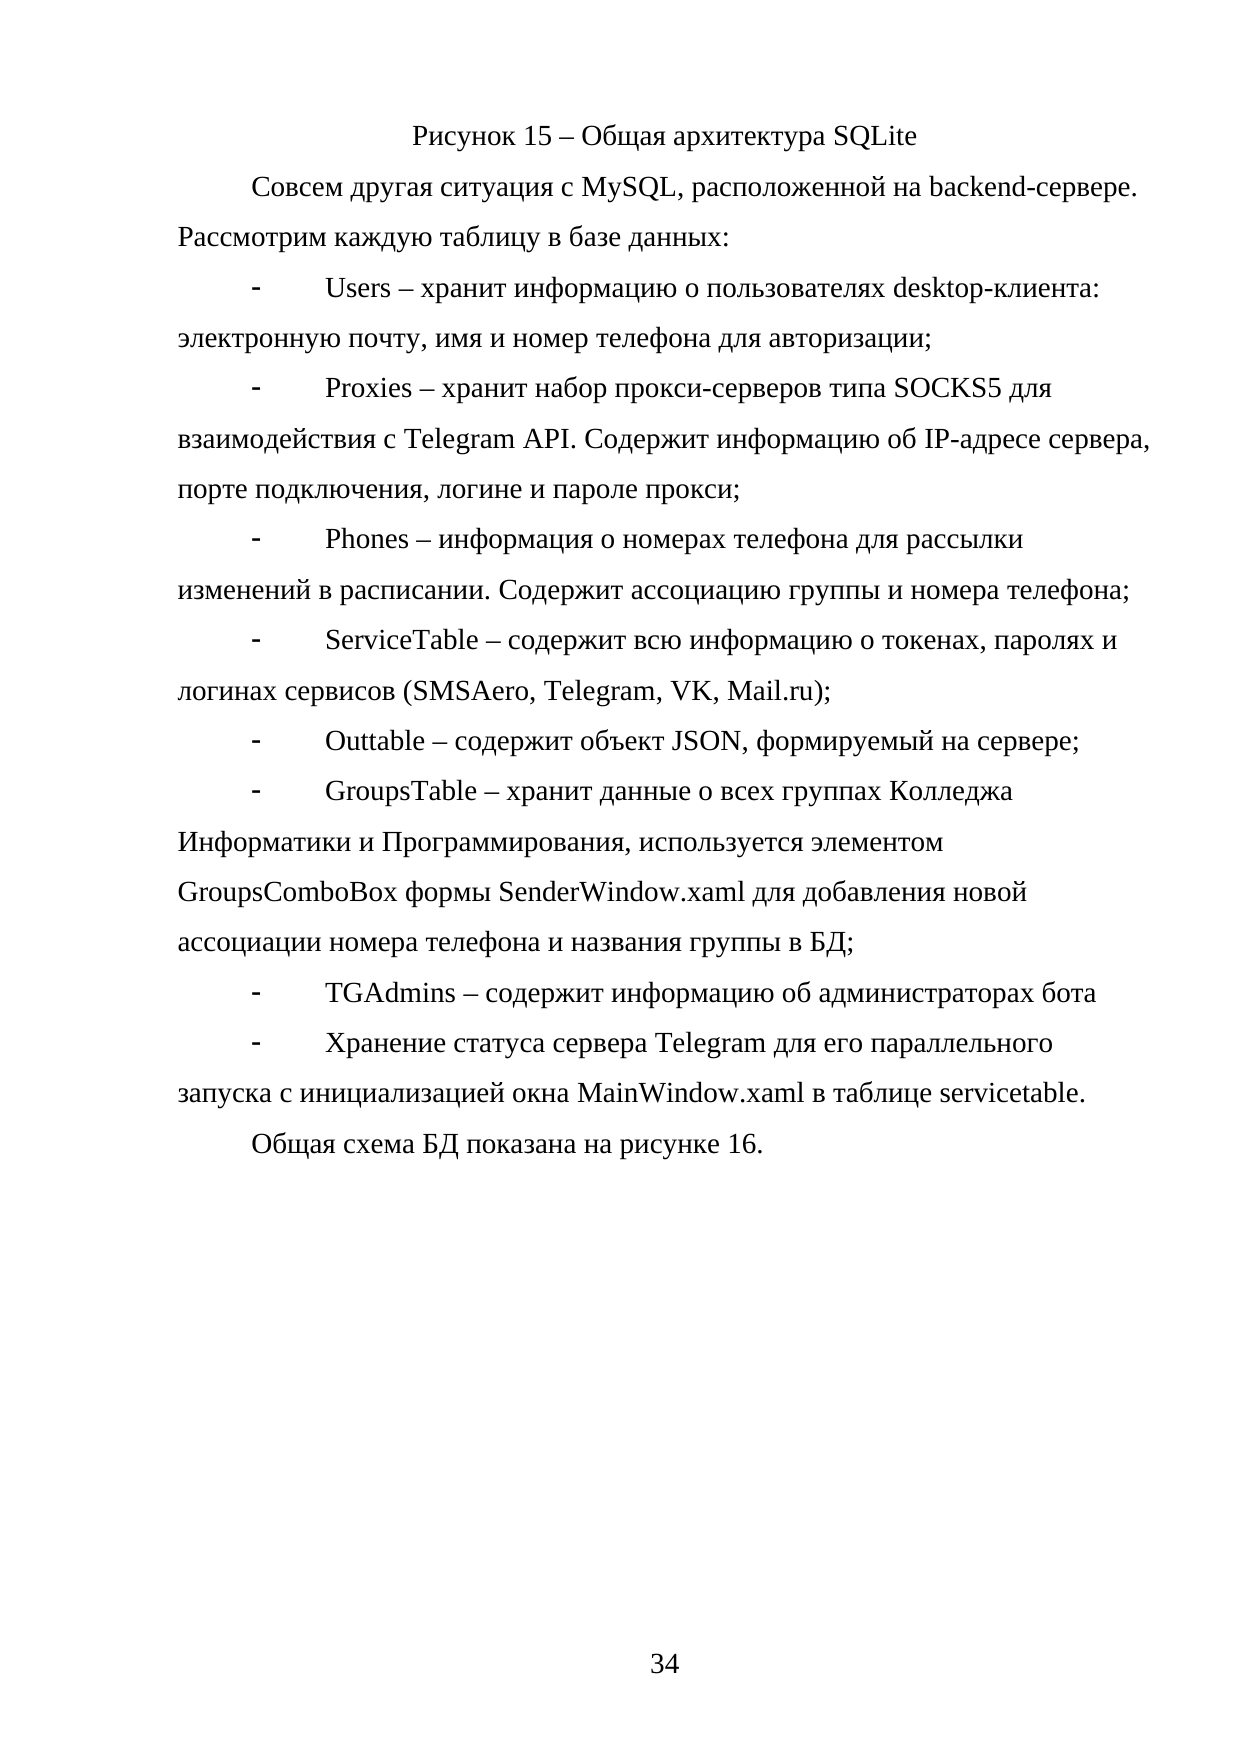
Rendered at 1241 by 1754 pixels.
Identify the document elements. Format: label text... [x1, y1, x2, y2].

text Рисунок 15 – Общая архитектура SQLite [177, 118, 1152, 152]
text Общая схема БД показана на рисунке 16. [177, 1126, 1152, 1159]
list TGAdmins – содержит информацию об администраторах бота [177, 975, 1152, 1008]
list Phones – информация о номерах телефона для рассылки изменений в расписании. Содержит ассоциацию группы и номера телефона; [177, 522, 1152, 606]
list Хранение статуса сервера Telegram для его параллельного запуска с инициализацией окна MainWindow.xaml в таблице servicetable. [177, 1025, 1152, 1109]
list ServiceTable – содержит всю информацию о токенах, паролях и логинах сервисов (SMSAero, Telegram, VK, Mail.ru); [177, 622, 1152, 706]
text Совсем другая ситуация с MySQL, расположенной на backend-сервере. Рассмотрим каждую таблицу в базе данных: [177, 169, 1152, 253]
list Users – хранит информацию о пользователях desktop-клиента: электронную почту, имя и номер телефона для авторизации; [177, 270, 1152, 354]
list Outtable – содержит объект JSON, формируемый на сервере; [177, 723, 1152, 757]
list GroupsTable – хранит данные о всех группах Колледжа Информатики и Программирования, используется элементом GroupsComboBox формы SenderWindow.xaml для добавления новой ассоциации номера телефона и названия группы в БД; [177, 773, 1152, 958]
list Proxies – хранит набор прокси-серверов типа SOCKS5 для взаимодействия с Telegram API. Содержит информацию об IP-адресе сервера, порте подключения, логине и пароле прокси; [177, 371, 1152, 505]
